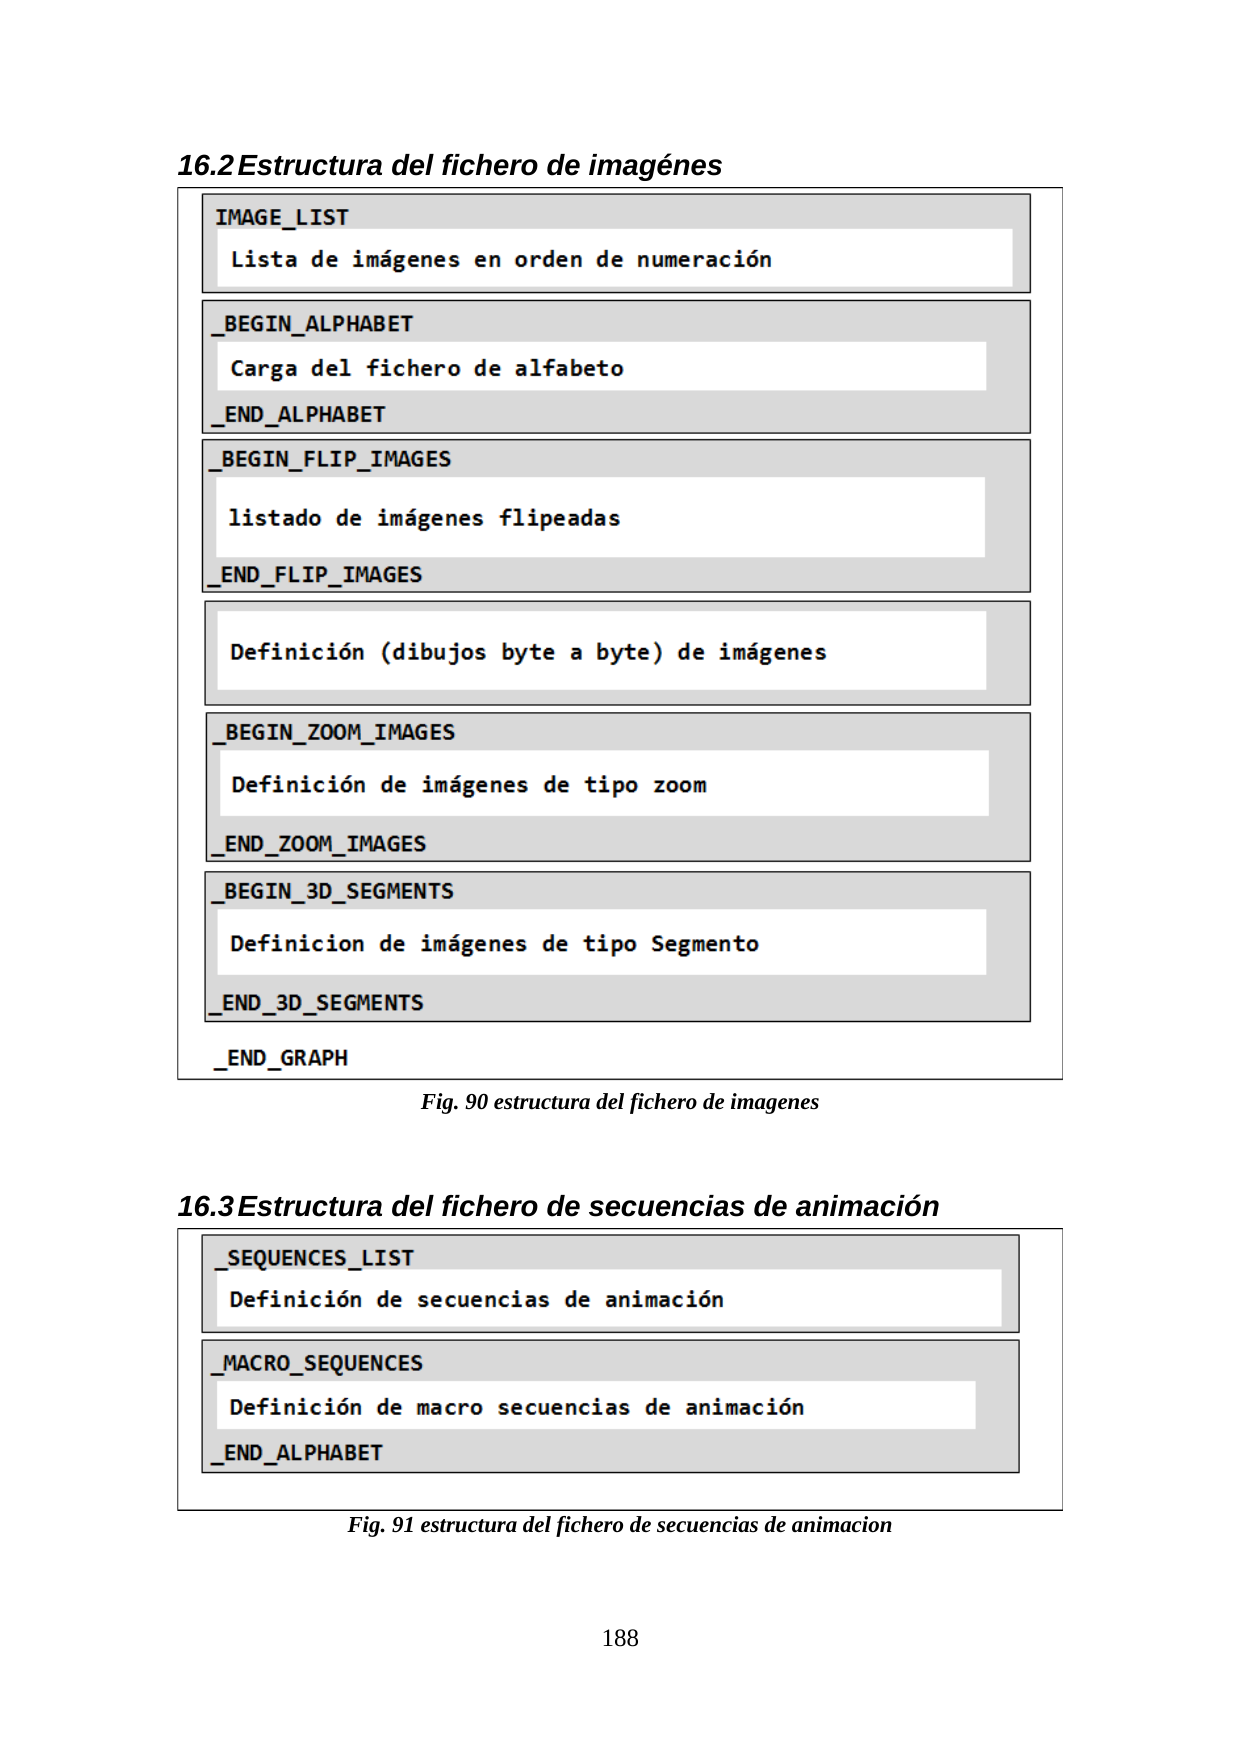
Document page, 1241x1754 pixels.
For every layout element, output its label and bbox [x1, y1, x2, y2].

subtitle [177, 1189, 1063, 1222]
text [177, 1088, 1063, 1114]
picture [177, 187, 1063, 1088]
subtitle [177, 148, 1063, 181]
picture [177, 1228, 1063, 1511]
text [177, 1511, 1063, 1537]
